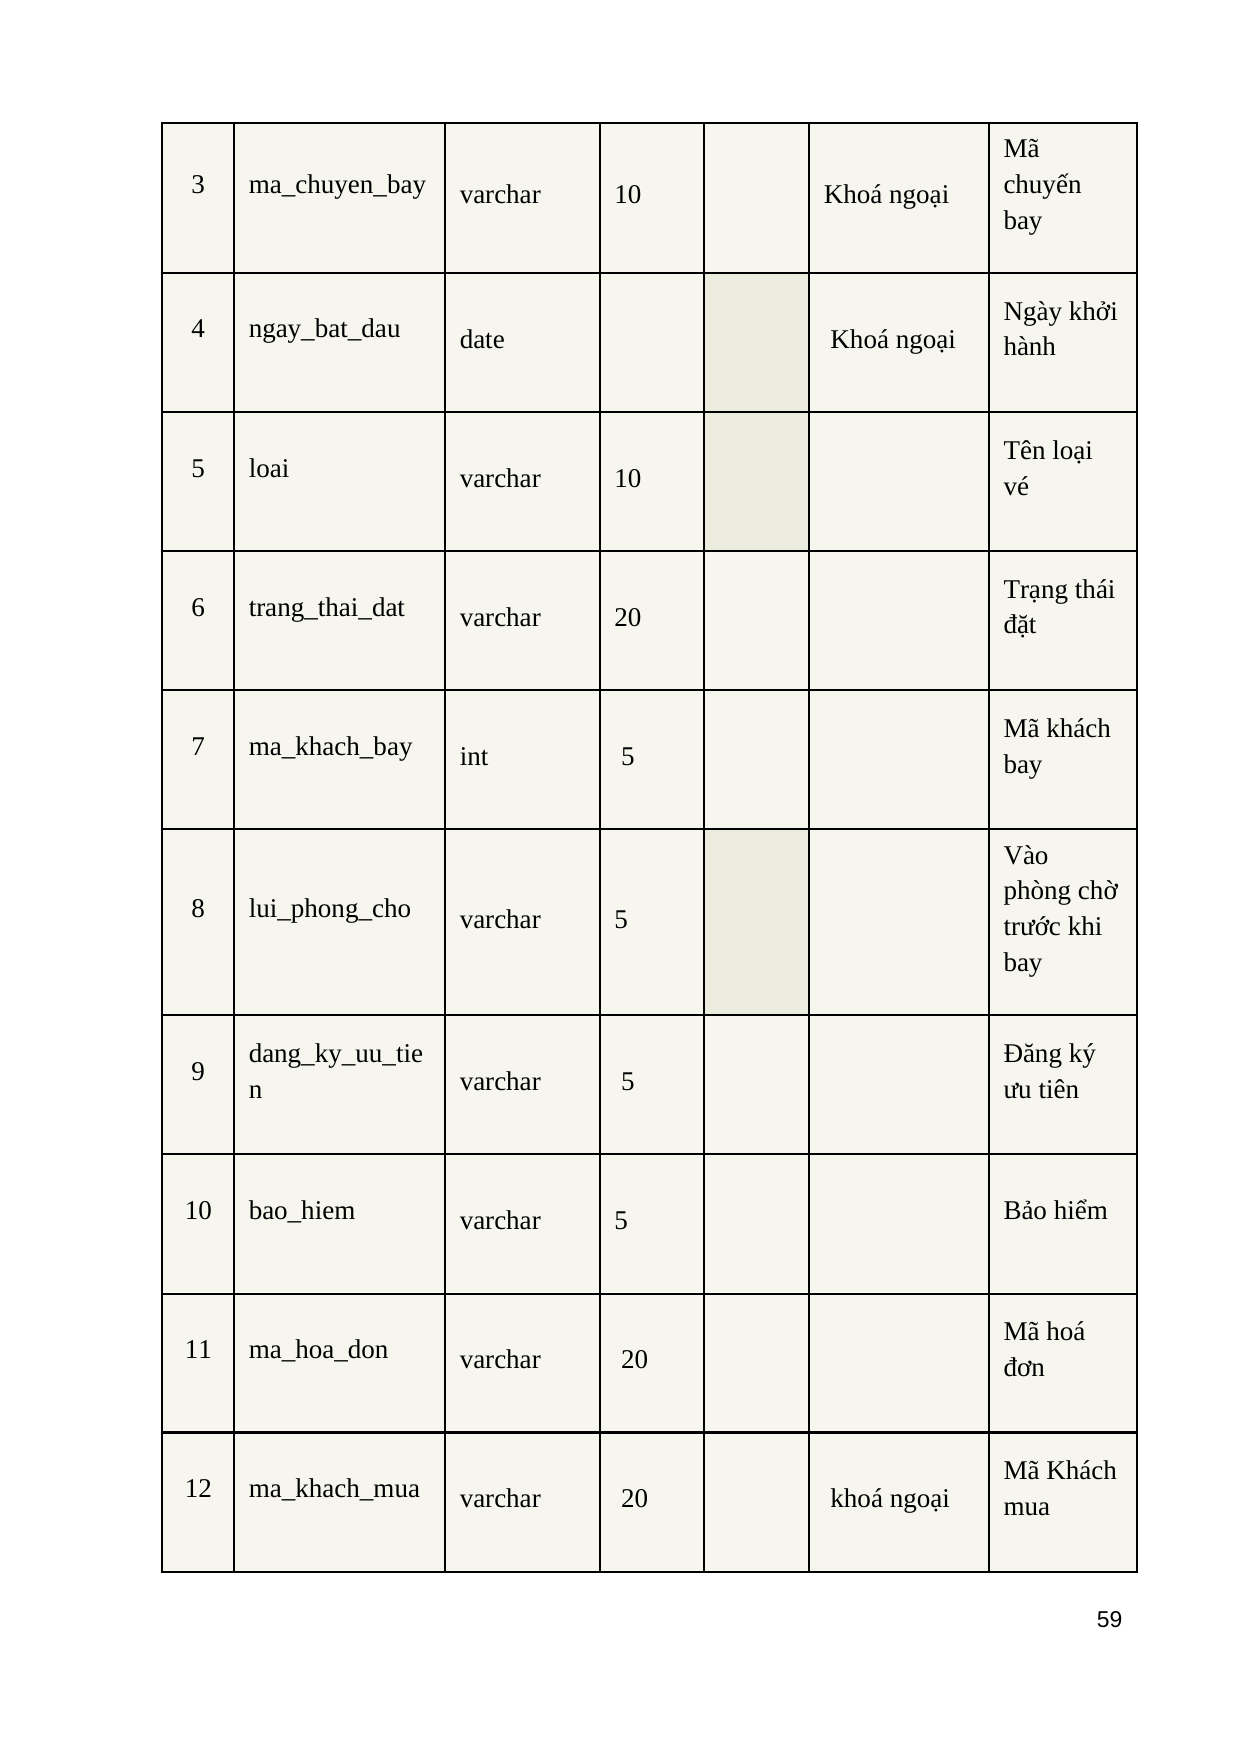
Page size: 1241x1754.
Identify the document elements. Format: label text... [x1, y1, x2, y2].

table_cell 3 [163, 124, 233, 272]
table_cell 20 [601, 552, 703, 689]
table_cell varchar [446, 1295, 599, 1431]
table_cell varchar [446, 830, 599, 1014]
table_cell loai [235, 413, 444, 550]
table_cell ma_hoa_don [235, 1295, 444, 1431]
table_cell 5 [601, 1016, 703, 1153]
table_cell Trạng thái đặt [990, 552, 1136, 689]
table_cell varchar [446, 552, 599, 689]
table_cell 5 [601, 691, 703, 828]
table_cell int [446, 691, 599, 828]
table_cell date [446, 274, 599, 411]
table_cell Mã hoá đơn [990, 1295, 1136, 1431]
table_cell 12 [163, 1434, 233, 1571]
table_cell lui_phong_cho [235, 830, 444, 1014]
table_cell [705, 1295, 808, 1431]
table_cell [705, 413, 808, 550]
table_cell [810, 1016, 988, 1153]
table_cell khoá ngoại [810, 1434, 988, 1571]
table_cell 6 [163, 552, 233, 689]
table_cell [810, 691, 988, 828]
table_cell [601, 274, 703, 411]
table_cell [705, 1434, 808, 1571]
table_cell Ngày khởi hành [990, 274, 1136, 411]
table_cell [705, 830, 808, 1014]
table_cell bao_hiem [235, 1155, 444, 1292]
table_cell [705, 552, 808, 689]
table_cell varchar [446, 124, 599, 272]
table_cell varchar [446, 1434, 599, 1571]
table_cell 8 [163, 830, 233, 1014]
table_cell trang_thai_dat [235, 552, 444, 689]
table_cell 10 [163, 1155, 233, 1292]
table_cell Mã Khách mua [990, 1434, 1136, 1571]
table_cell ngay_bat_dau [235, 274, 444, 411]
table_cell [810, 1295, 988, 1431]
table_cell ma_khach_mua [235, 1434, 444, 1571]
table_cell Vào phòng chờ trước khi bay [990, 830, 1136, 1014]
table_cell 4 [163, 274, 233, 411]
table_cell 10 [601, 413, 703, 550]
table_cell [705, 691, 808, 828]
table_cell [705, 124, 808, 272]
table_cell [810, 830, 988, 1014]
table_cell 11 [163, 1295, 233, 1431]
table_cell [810, 413, 988, 550]
table_cell 5 [601, 830, 703, 1014]
table_cell 9 [163, 1016, 233, 1153]
table_cell 20 [601, 1295, 703, 1431]
table_cell [705, 1155, 808, 1292]
table_cell Mã khách bay [990, 691, 1136, 828]
table_cell 5 [601, 1155, 703, 1292]
table_cell 20 [601, 1434, 703, 1571]
table_cell dang_ky_uu_tien [235, 1016, 444, 1153]
table_cell [810, 1155, 988, 1292]
table_cell Khoá ngoại [810, 274, 988, 411]
table_cell [705, 274, 808, 411]
table_cell ma_khach_bay [235, 691, 444, 828]
table_cell 7 [163, 691, 233, 828]
table_cell [810, 552, 988, 689]
table_cell 5 [163, 413, 233, 550]
table_cell varchar [446, 1155, 599, 1292]
table_cell Tên loại vé [990, 413, 1136, 550]
table_cell 10 [601, 124, 703, 272]
table_cell Bảo hiểm [990, 1155, 1136, 1292]
table_cell Khoá ngoại [810, 124, 988, 272]
table_cell Mã chuyến bay [990, 124, 1136, 272]
table_cell [705, 1016, 808, 1153]
table_cell ma_chuyen_bay [235, 124, 444, 272]
table_cell varchar [446, 1016, 599, 1153]
table_cell Đăng ký ưu tiên [990, 1016, 1136, 1153]
table_cell varchar [446, 413, 599, 550]
